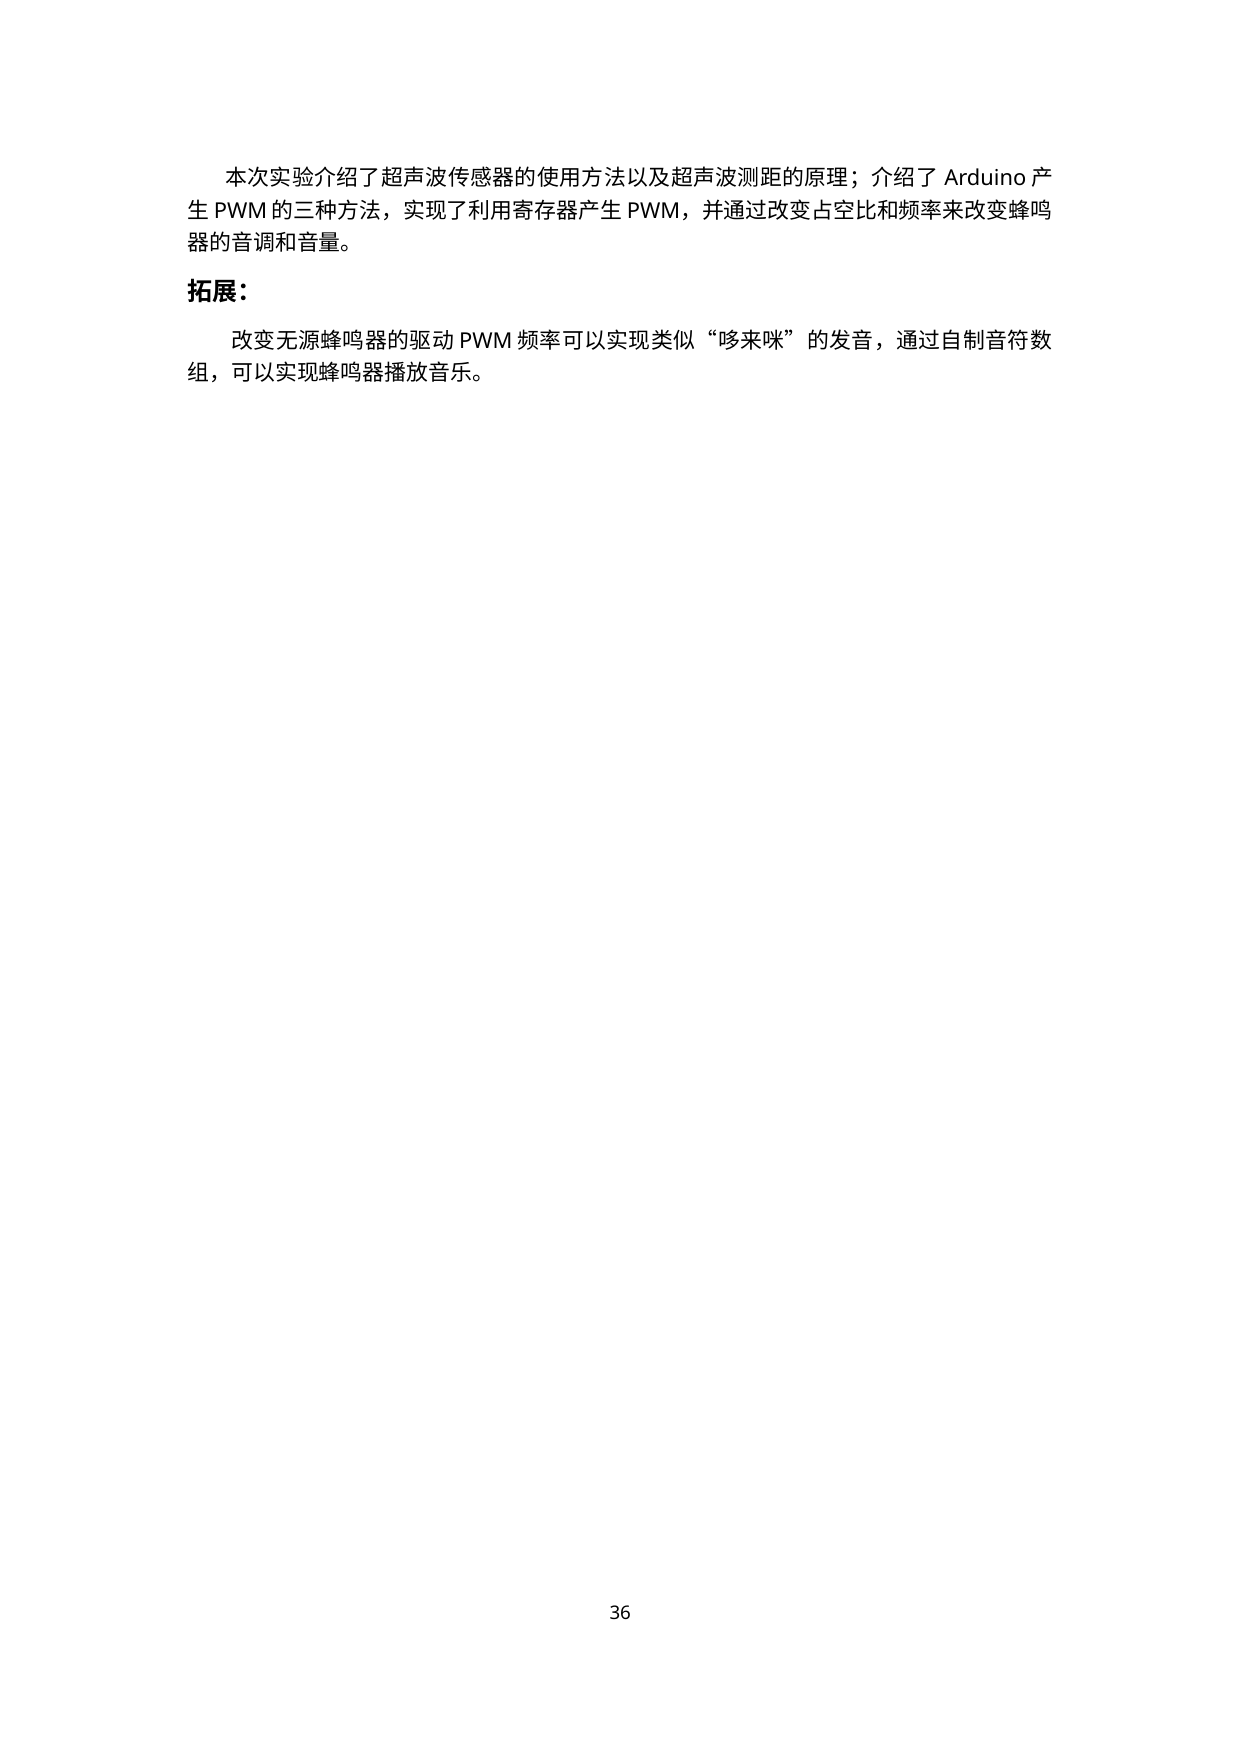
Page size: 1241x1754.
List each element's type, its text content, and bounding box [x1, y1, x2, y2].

text 本次实验介绍了超声波传感器的使用方法以及超声波测距的原理；介绍了Arduino产生PWM的三种方法，实现了利用寄存器产生PWM，并通过改变占空比和频率来改变蜂鸣器的音调和音量。 [187, 160, 1053, 257]
text 改变无源蜂鸣器的驱动PWM频率可以实现类似“哆来咪”的发音，通过自制音符数组，可以实现蜂鸣器播放音乐。 [187, 322, 1053, 387]
text 拓展： [187, 257, 1053, 322]
